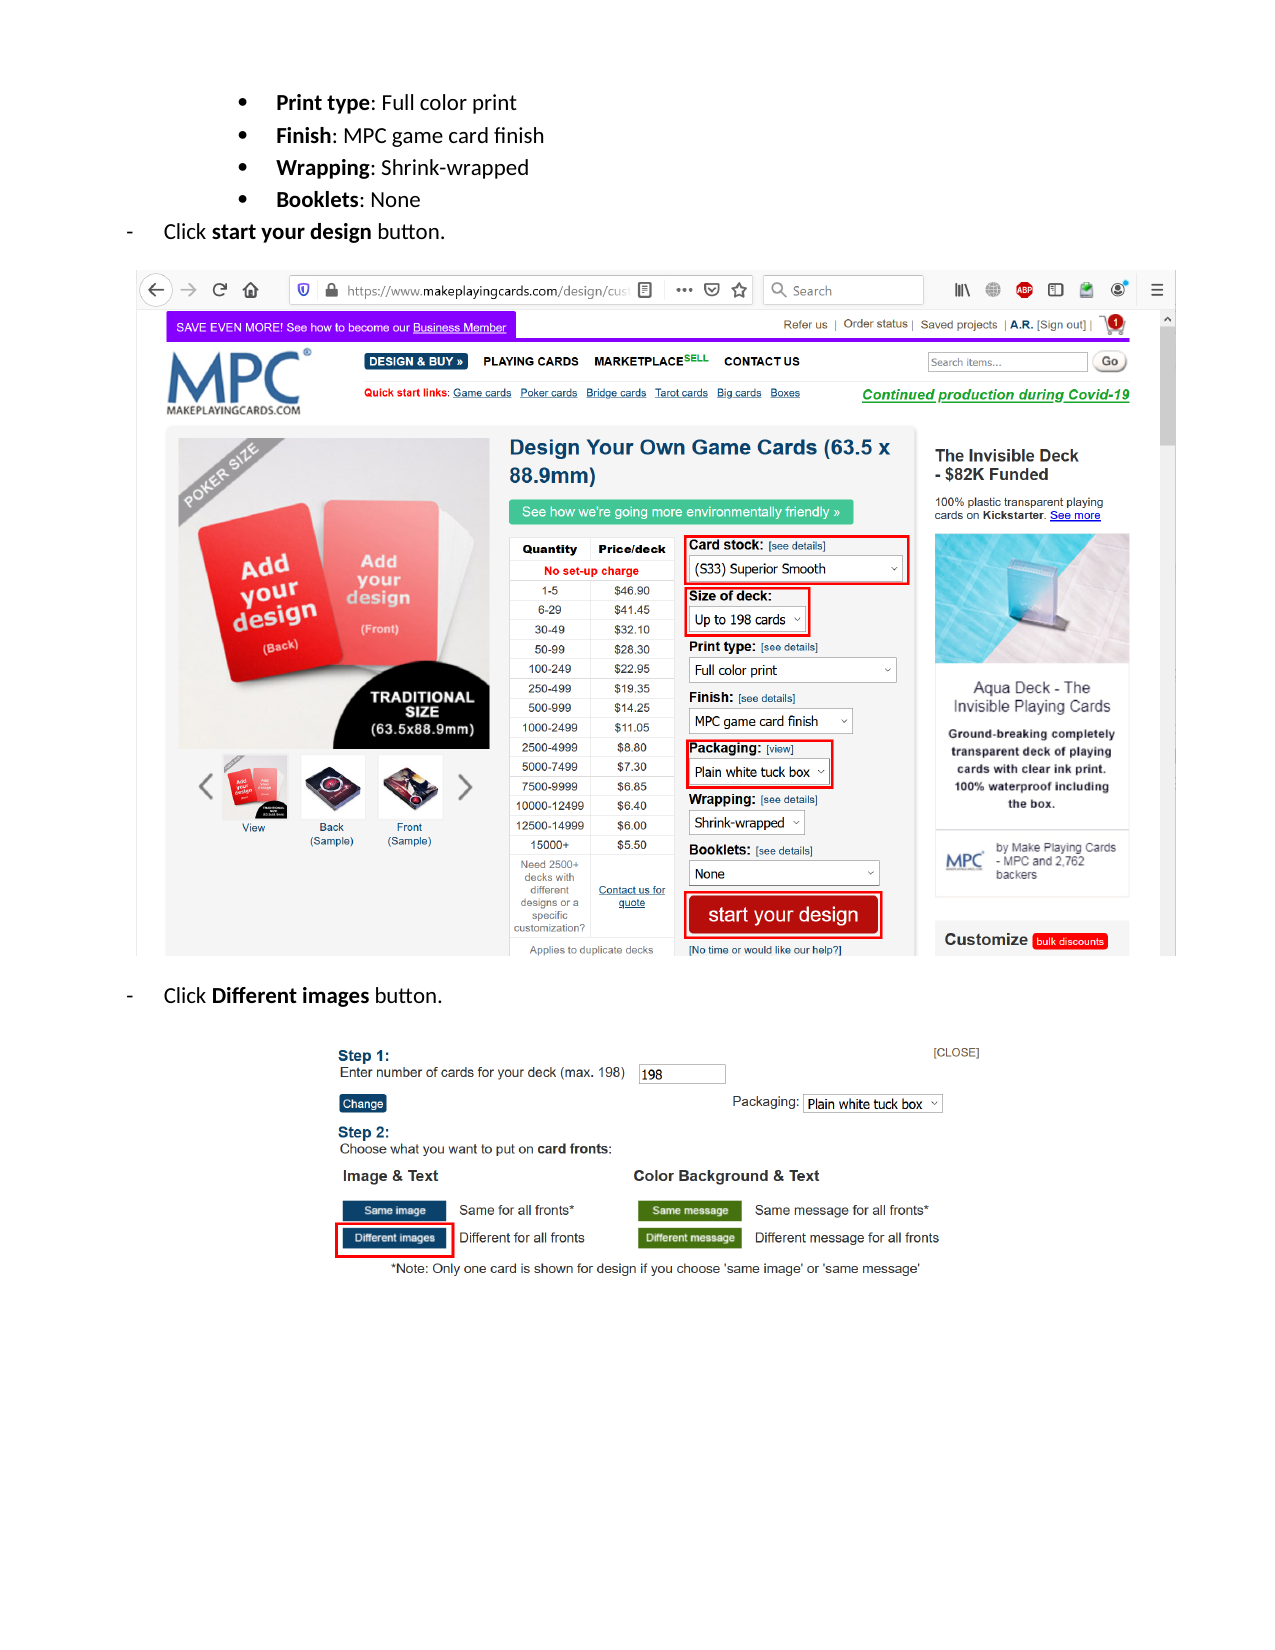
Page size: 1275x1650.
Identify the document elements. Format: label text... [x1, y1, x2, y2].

list Print type: Full color print [238, 88, 1186, 117]
list Click start your design button. [126, 217, 1186, 245]
picture [136, 270, 1176, 956]
list Booklets: None [238, 185, 1186, 213]
list Finish: MPC game card finish [238, 121, 1186, 149]
picture [319, 1033, 993, 1279]
list Click Different images button. [126, 981, 1186, 1009]
list Wrapping: Shrink-wrapped [238, 153, 1186, 181]
